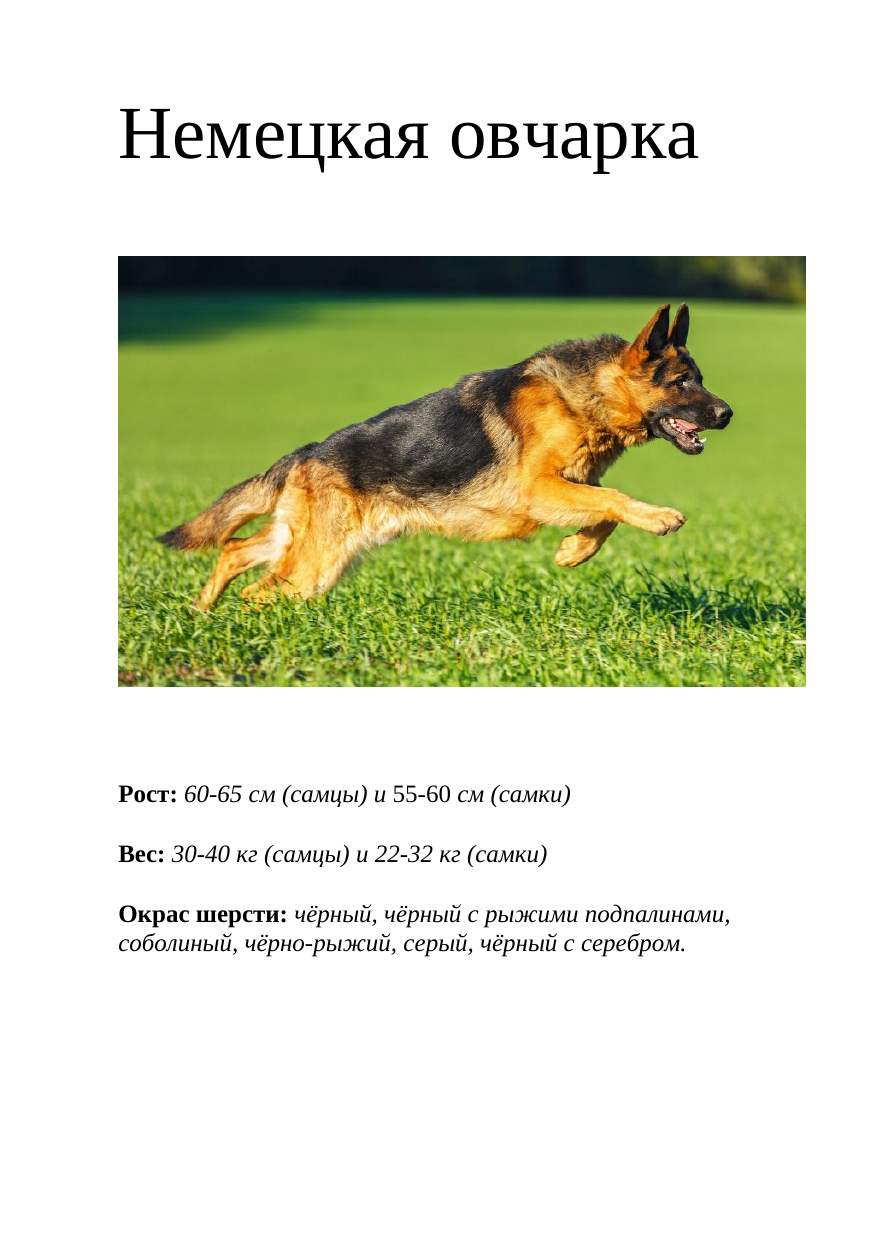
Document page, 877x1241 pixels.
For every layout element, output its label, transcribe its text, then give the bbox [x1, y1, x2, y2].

text Окрас шерсти: чёрный, чёрный с рыжими подпалинами, соболиный, чёрно-рыжий, серый, чёрный с серебром. [118, 899, 759, 957]
picture [118, 256, 806, 687]
text Немецкая овчарка [118, 89, 759, 175]
text Рост: 60-65 см (самцы) и 55-60 см (самки) [118, 779, 759, 808]
text Вес: 30-40 кг (самцы) и 22-32 кг (самки) [118, 839, 759, 868]
